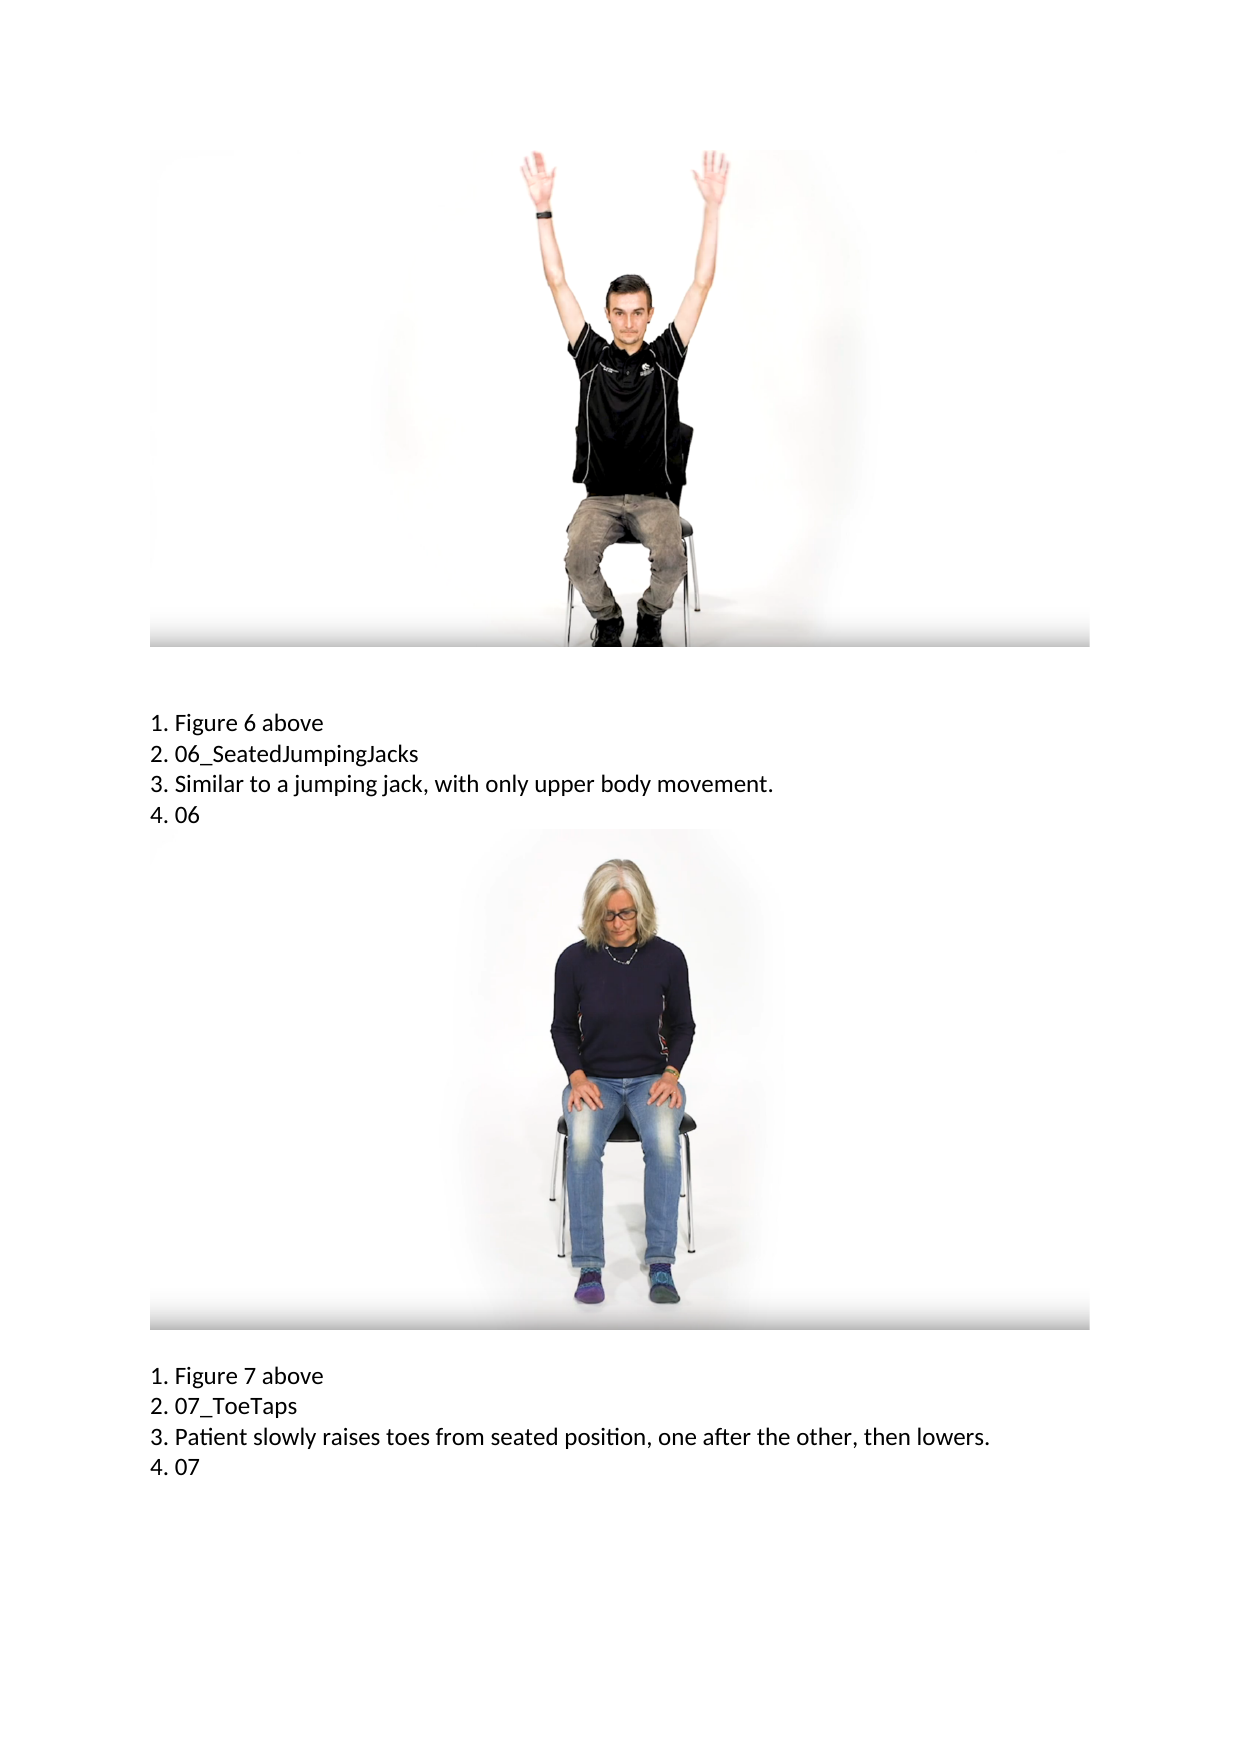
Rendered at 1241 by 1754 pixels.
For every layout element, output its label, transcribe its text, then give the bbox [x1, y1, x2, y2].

text 1. Figure 6 above [150, 707, 1090, 738]
text 2. 07_ToeTaps [150, 1390, 1090, 1421]
picture [150, 150, 1090, 647]
text 3. Similar to a jumping jack, with only upper body movement. [150, 768, 1090, 799]
text 2. 06_SeatedJumpingJacks [150, 738, 1090, 768]
text 3. Patient slowly raises toes from seated position, one after the other, then lowers. [150, 1421, 1090, 1451]
text 4. 07 [150, 1451, 1090, 1482]
text 4. 06 [150, 799, 1090, 829]
picture [150, 829, 1090, 1330]
text 1. Figure 7 above [150, 1360, 1090, 1390]
